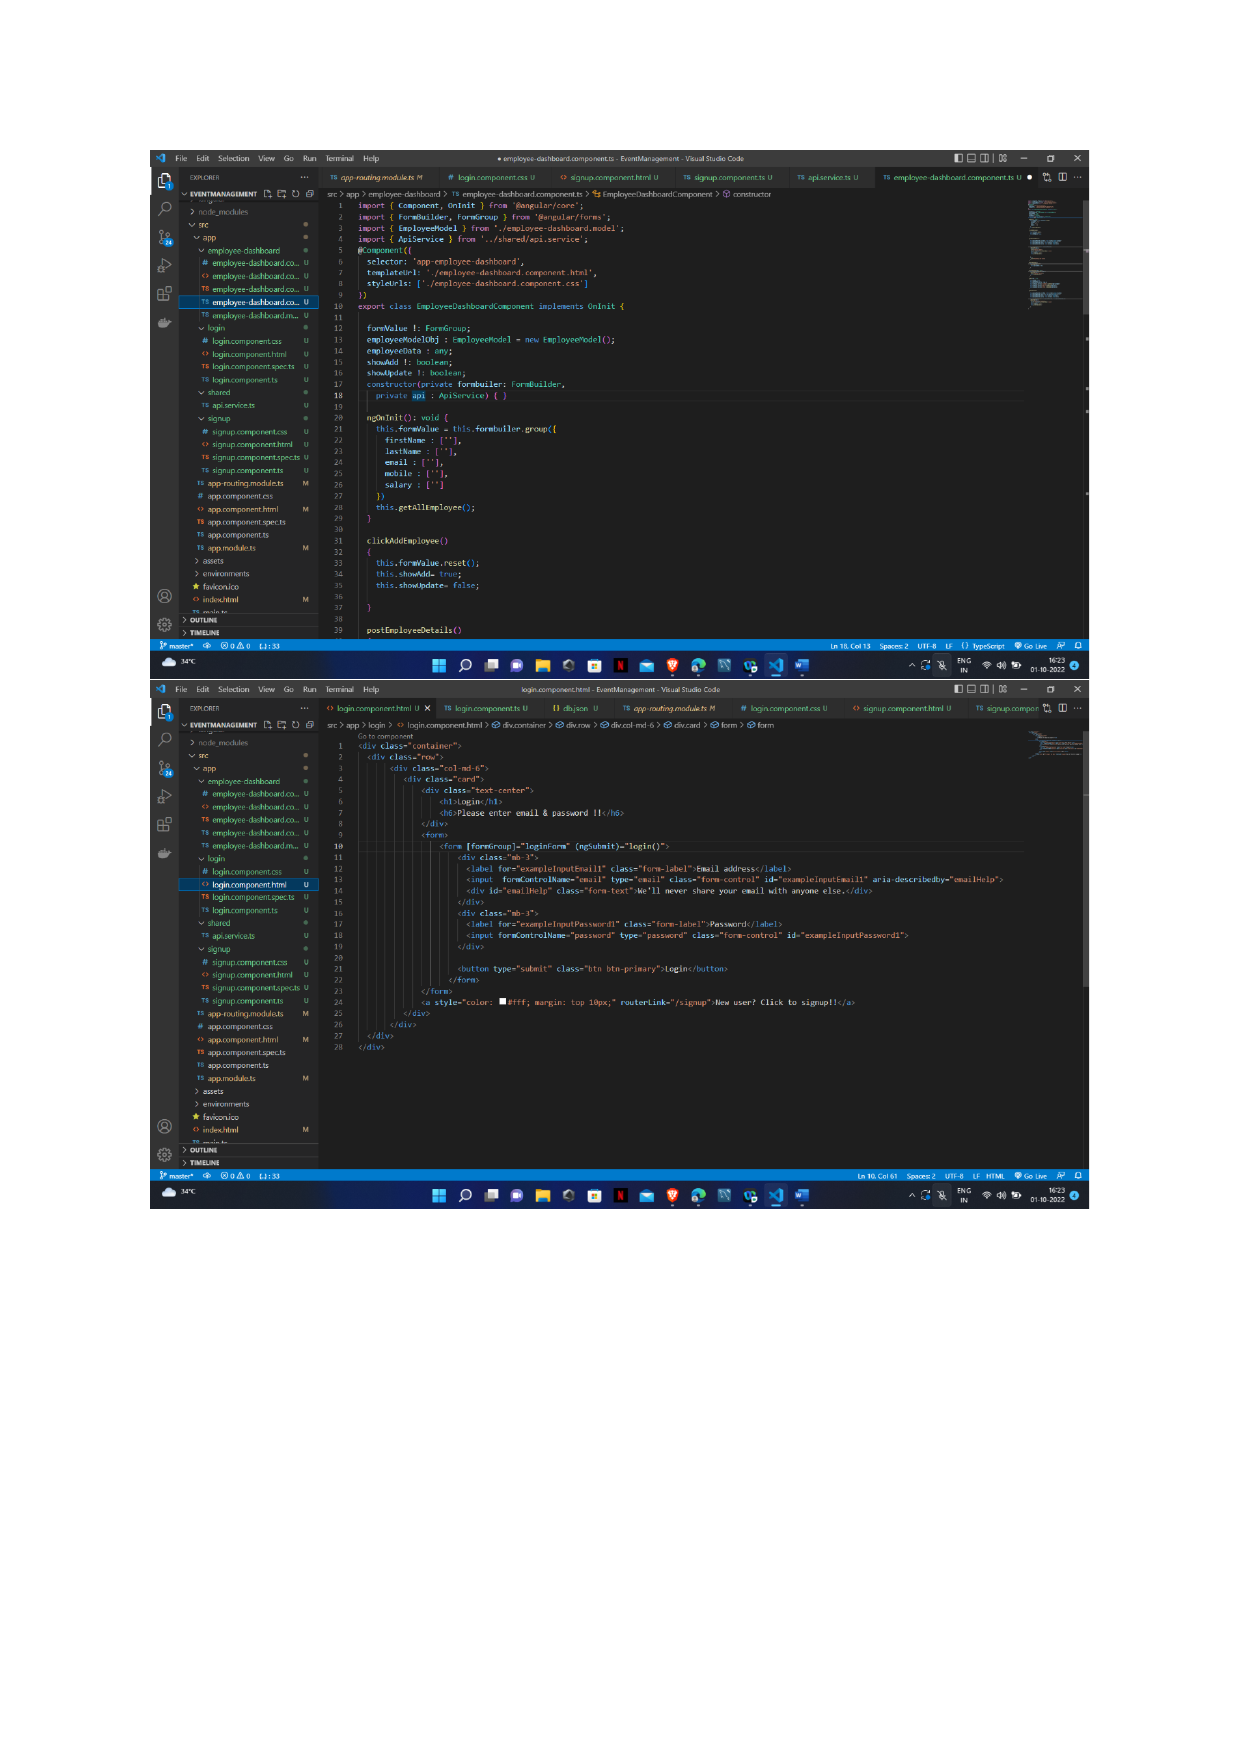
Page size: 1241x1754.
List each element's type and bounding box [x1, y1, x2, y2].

picture [150, 150, 1090, 679]
picture [150, 680, 1090, 1209]
